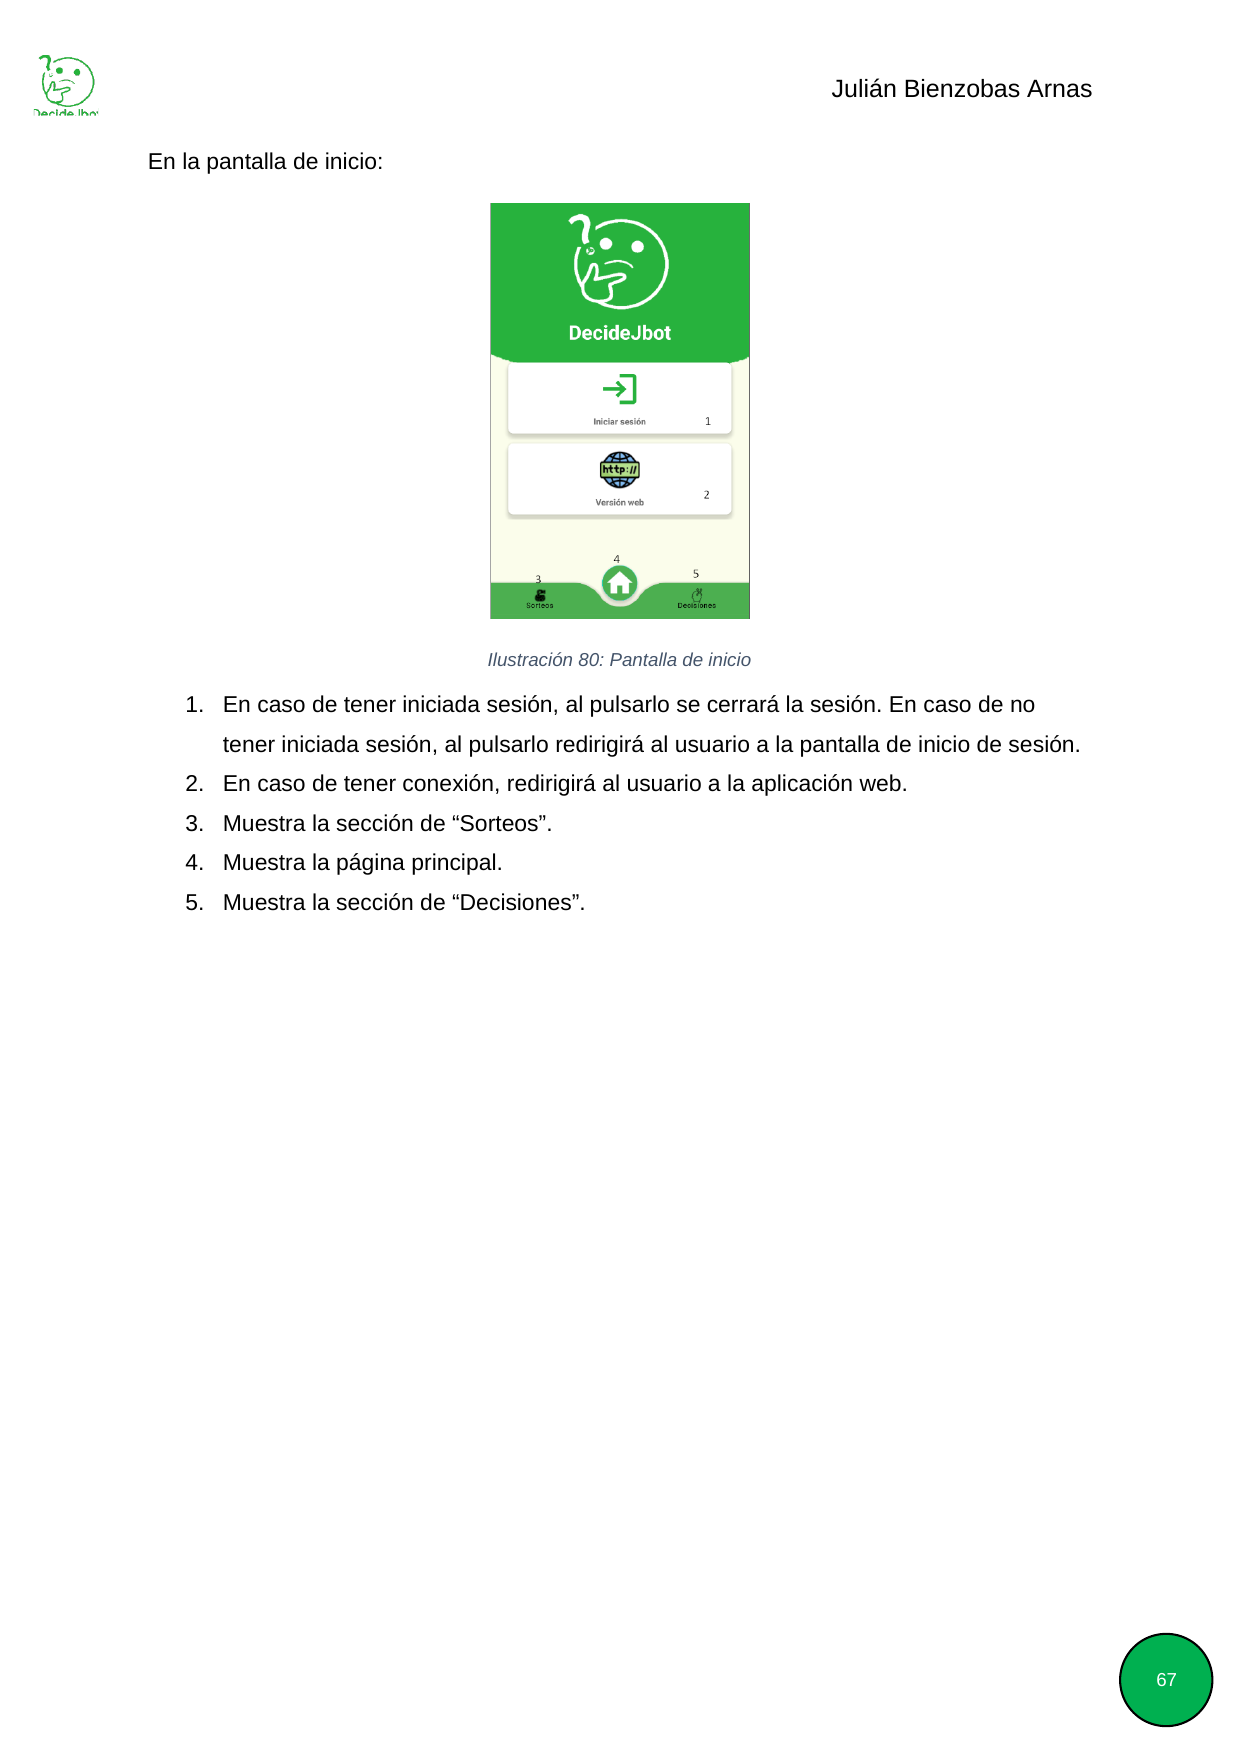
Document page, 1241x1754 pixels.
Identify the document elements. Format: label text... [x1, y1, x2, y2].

list Muestra la página principal. [185, 849, 1092, 875]
text Ilustración 80: Pantalla de inicio [148, 649, 1092, 670]
list En caso de tener conexión, redirigirá al usuario a la aplicación web. [185, 770, 1092, 796]
picture [490, 203, 750, 619]
list En caso de tener iniciada sesión, al pulsarlo se cerrará la sesión. En caso de no tener iniciada sesión, al pulsarlo redirigirá al usuario a la pantalla de inicio de sesión. [185, 691, 1092, 757]
list Muestra la sección de “Sorteos”. [185, 809, 1092, 836]
text En la pantalla de inicio: [148, 148, 1092, 174]
list Muestra la sección de “Decisiones”. [185, 888, 1092, 915]
picture [32, 55, 99, 114]
